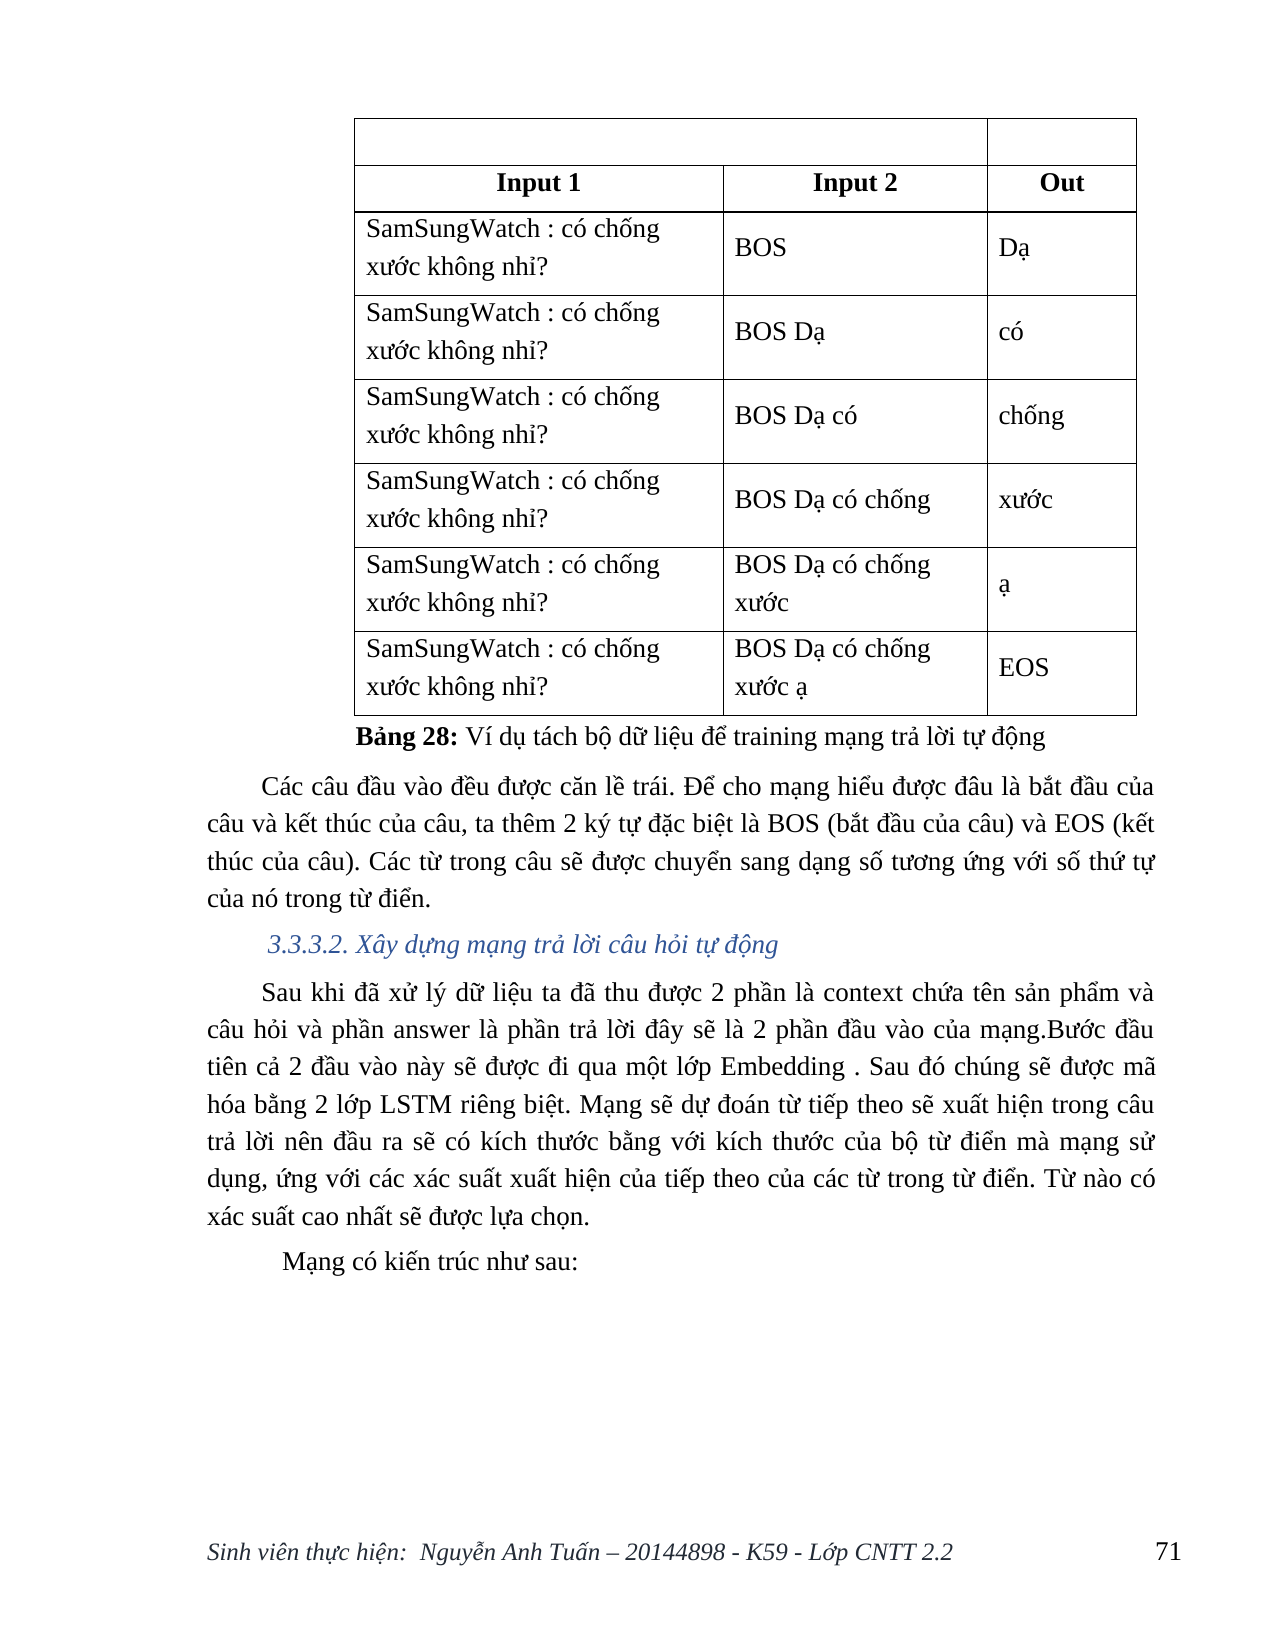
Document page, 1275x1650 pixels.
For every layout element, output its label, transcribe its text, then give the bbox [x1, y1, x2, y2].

text Mạng có kiến trúc như sau: [207, 1245, 1157, 1276]
text Sau khi đã xử lý dữ liệu ta đã thu được 2 phần là context chứa tên sản phẩm và câu hỏi và phần answer là phần trả lời đây sẽ là 2 phần đầu vào của mạng.Bước đầu tiên cả 2 đầu vào này sẽ được đi qua một lớp Embedding . Sau đó chúng sẽ được mã hóa bằng 2 lớp LSTM riêng biệt. Mạng sẽ dự đoán từ tiếp theo sẽ xuất hiện trong câu trả lời nên đầu ra sẽ có kích thước bằng với kích thước của bộ từ điển mà mạng sử dụng, ứng với các xác suất xuất hiện của tiếp theo của các từ trong từ điển. Từ nào có xác suất cao nhất sẽ được lựa chọn. [207, 976, 1157, 1231]
table_cell Input 1 [355, 166, 723, 211]
table_cell BOS Dạ có chống xước ạ [724, 632, 987, 715]
table_cell chống [988, 380, 1136, 463]
table_cell BOS Dạ có chống [724, 464, 987, 547]
text Các câu đầu vào đều được căn lề trái. Để cho mạng hiểu được đâu là bắt đầu của câu và kết thúc của câu, ta thêm 2 ký tự đặc biệt là BOS (bắt đầu của câu) và EOS (kết thúc của câu). Các từ trong câu sẽ được chuyển sang dạng số tương ứng với số thứ tự của nó trong từ điển. [207, 770, 1157, 913]
table_cell BOS Dạ có chống xước [724, 548, 987, 631]
table_header X [355, 119, 987, 165]
subtitle 3.3.3.2. Xây dựng mạng trả lời câu hỏi tự động [268, 928, 1157, 959]
table_cell BOS Dạ [724, 296, 987, 379]
table_cell SamSungWatch : có chống xước không nhỉ? [355, 464, 723, 547]
table_cell SamSungWatch : có chống xước không nhỉ? [355, 548, 723, 631]
table_cell SamSungWatch : có chống xước không nhỉ? [355, 380, 723, 463]
table_cell SamSungWatch : có chống xước không nhỉ? [355, 632, 723, 715]
table_cell BOS [724, 213, 987, 295]
table_cell EOS [988, 632, 1136, 715]
subtitle Ví dụ tách bộ dữ liệu để training mạng trả lời tự động [244, 720, 1157, 752]
table_cell BOS Dạ có [724, 380, 987, 463]
table_cell có [988, 296, 1136, 379]
table_cell ạ [988, 548, 1136, 631]
table_cell Dạ [988, 213, 1136, 295]
table_header Y [988, 119, 1136, 165]
table_cell Input 2 [724, 166, 987, 211]
table_cell SamSungWatch : có chống xước không nhỉ? [355, 296, 723, 379]
table_cell xước [988, 464, 1136, 547]
table_cell Out [988, 166, 1136, 211]
table_cell SamSungWatch : có chống xước không nhỉ? [355, 213, 723, 295]
